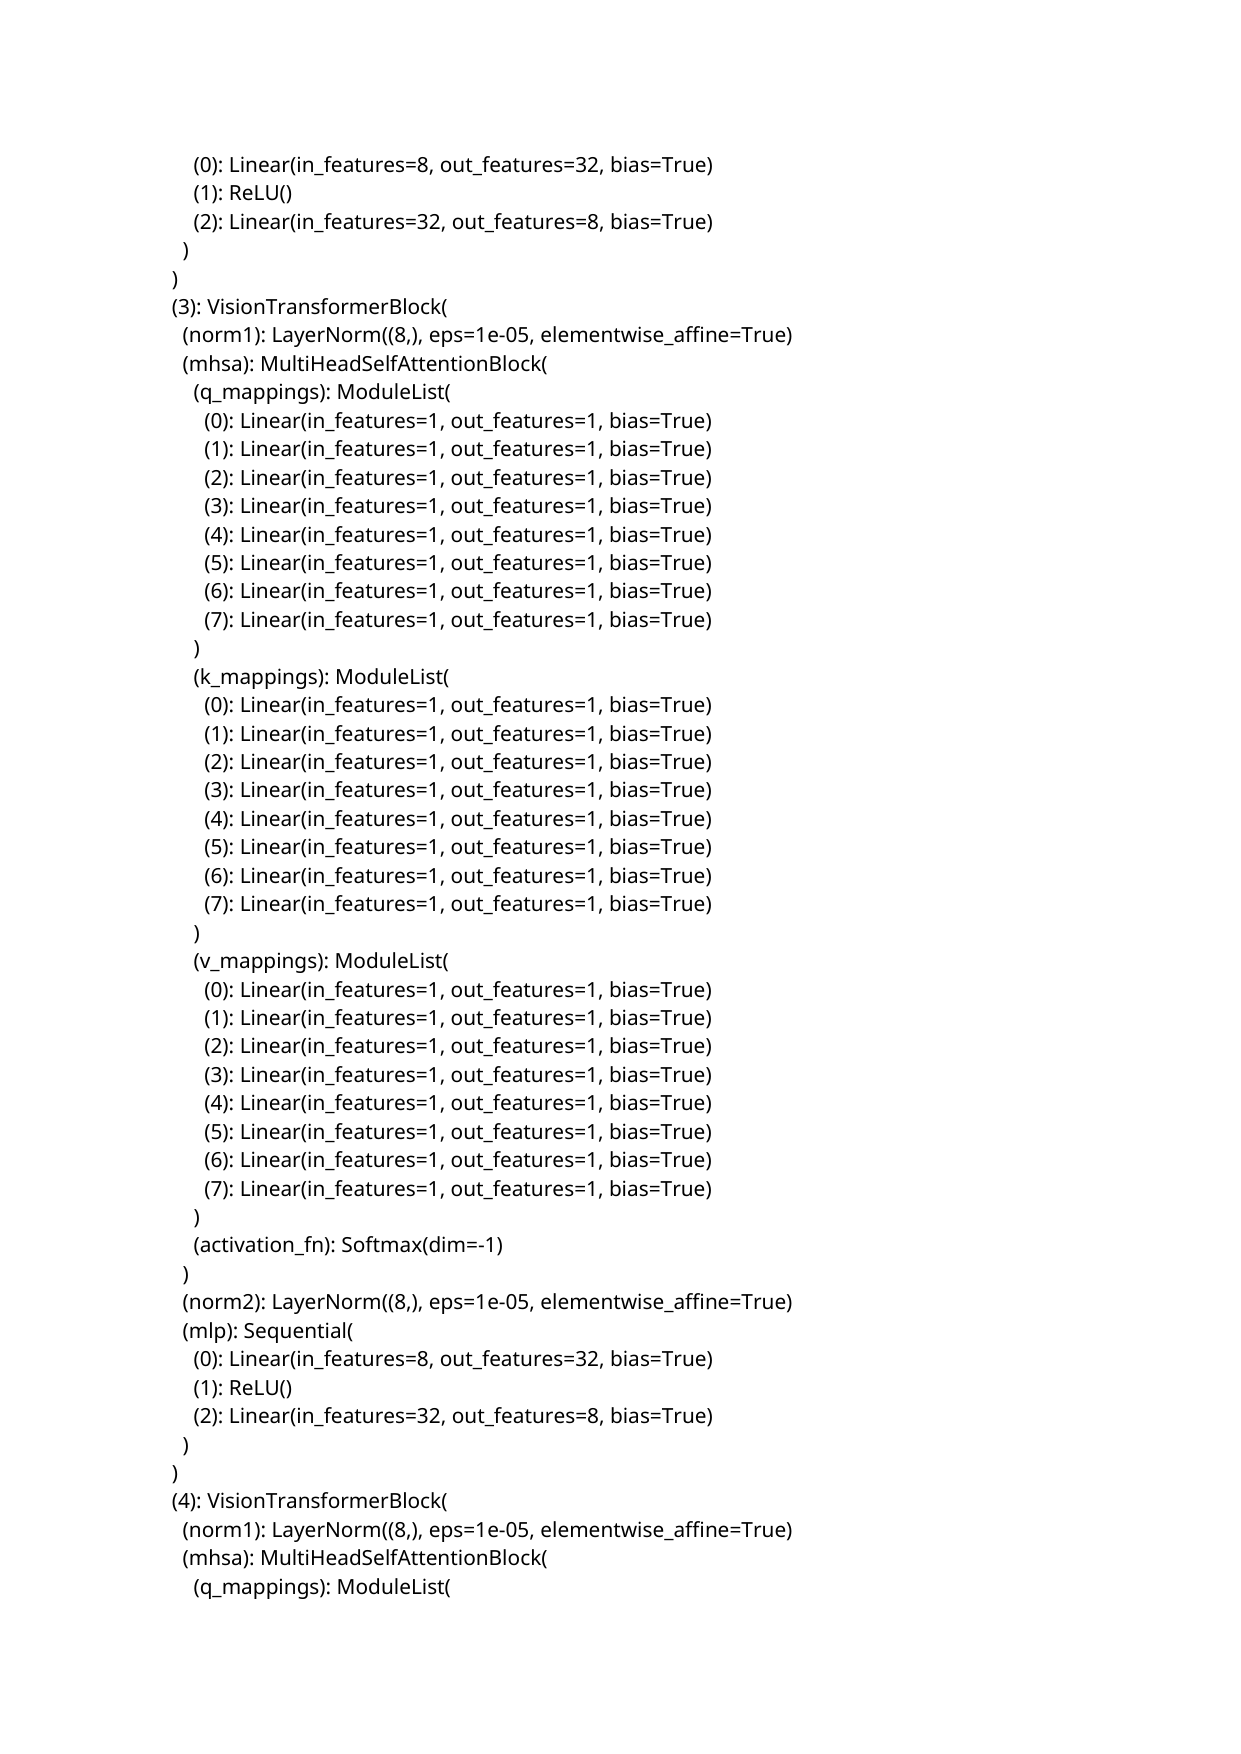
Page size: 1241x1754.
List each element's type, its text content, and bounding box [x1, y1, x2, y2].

text (1): Linear(in_features=1, out_features=1, bias=True) [150, 434, 1090, 463]
text (mhsa): MultiHeadSelfAttentionBlock( [150, 1543, 1090, 1572]
text ) [150, 235, 1090, 264]
text (4): VisionTransformerBlock( [150, 1487, 1090, 1515]
text (0): Linear(in_features=1, out_features=1, bias=True) [150, 690, 1090, 719]
text (6): Linear(in_features=1, out_features=1, bias=True) [150, 577, 1090, 605]
text (2): Linear(in_features=32, out_features=8, bias=True) [150, 1401, 1090, 1430]
text (5): Linear(in_features=1, out_features=1, bias=True) [150, 832, 1090, 861]
text (norm1): LayerNorm((8,), eps=1e-05, elementwise_affine=True) [150, 321, 1090, 349]
text (0): Linear(in_features=8, out_features=32, bias=True) [150, 1344, 1090, 1373]
text (4): Linear(in_features=1, out_features=1, bias=True) [150, 804, 1090, 832]
text (1): Linear(in_features=1, out_features=1, bias=True) [150, 1003, 1090, 1032]
text (mlp): Sequential( [150, 1316, 1090, 1344]
text (7): Linear(in_features=1, out_features=1, bias=True) [150, 889, 1090, 918]
text (3): Linear(in_features=1, out_features=1, bias=True) [150, 776, 1090, 804]
text (activation_fn): Softmax(dim=-1) [150, 1231, 1090, 1259]
text (5): Linear(in_features=1, out_features=1, bias=True) [150, 548, 1090, 577]
text (norm2): LayerNorm((8,), eps=1e-05, elementwise_affine=True) [150, 1287, 1090, 1316]
text (1): Linear(in_features=1, out_features=1, bias=True) [150, 719, 1090, 747]
text (0): Linear(in_features=1, out_features=1, bias=True) [150, 406, 1090, 434]
text (q_mappings): ModuleList( [150, 1572, 1090, 1600]
text (2): Linear(in_features=1, out_features=1, bias=True) [150, 463, 1090, 491]
text (3): VisionTransformerBlock( [150, 292, 1090, 321]
text (0): Linear(in_features=8, out_features=32, bias=True) [150, 150, 1090, 178]
text (6): Linear(in_features=1, out_features=1, bias=True) [150, 1145, 1090, 1174]
text (6): Linear(in_features=1, out_features=1, bias=True) [150, 861, 1090, 889]
text (2): Linear(in_features=1, out_features=1, bias=True) [150, 1032, 1090, 1060]
text (mhsa): MultiHeadSelfAttentionBlock( [150, 349, 1090, 377]
text (1): ReLU() [150, 178, 1090, 207]
text (norm1): LayerNorm((8,), eps=1e-05, elementwise_affine=True) [150, 1515, 1090, 1543]
text ) [150, 264, 1090, 292]
text (5): Linear(in_features=1, out_features=1, bias=True) [150, 1117, 1090, 1145]
text (0): Linear(in_features=1, out_features=1, bias=True) [150, 975, 1090, 1003]
text (v_mappings): ModuleList( [150, 946, 1090, 975]
text ) [150, 918, 1090, 946]
text ) [150, 1202, 1090, 1231]
text (q_mappings): ModuleList( [150, 377, 1090, 406]
text ) [150, 1259, 1090, 1287]
text ) [150, 1430, 1090, 1458]
text (3): Linear(in_features=1, out_features=1, bias=True) [150, 1060, 1090, 1088]
text (1): ReLU() [150, 1373, 1090, 1401]
text (2): Linear(in_features=1, out_features=1, bias=True) [150, 747, 1090, 776]
text (2): Linear(in_features=32, out_features=8, bias=True) [150, 207, 1090, 235]
text (4): Linear(in_features=1, out_features=1, bias=True) [150, 520, 1090, 548]
text (4): Linear(in_features=1, out_features=1, bias=True) [150, 1088, 1090, 1117]
text (7): Linear(in_features=1, out_features=1, bias=True) [150, 605, 1090, 633]
text ) [150, 1458, 1090, 1487]
text (3): Linear(in_features=1, out_features=1, bias=True) [150, 491, 1090, 520]
text ) [150, 633, 1090, 662]
text (k_mappings): ModuleList( [150, 662, 1090, 690]
text (7): Linear(in_features=1, out_features=1, bias=True) [150, 1174, 1090, 1202]
